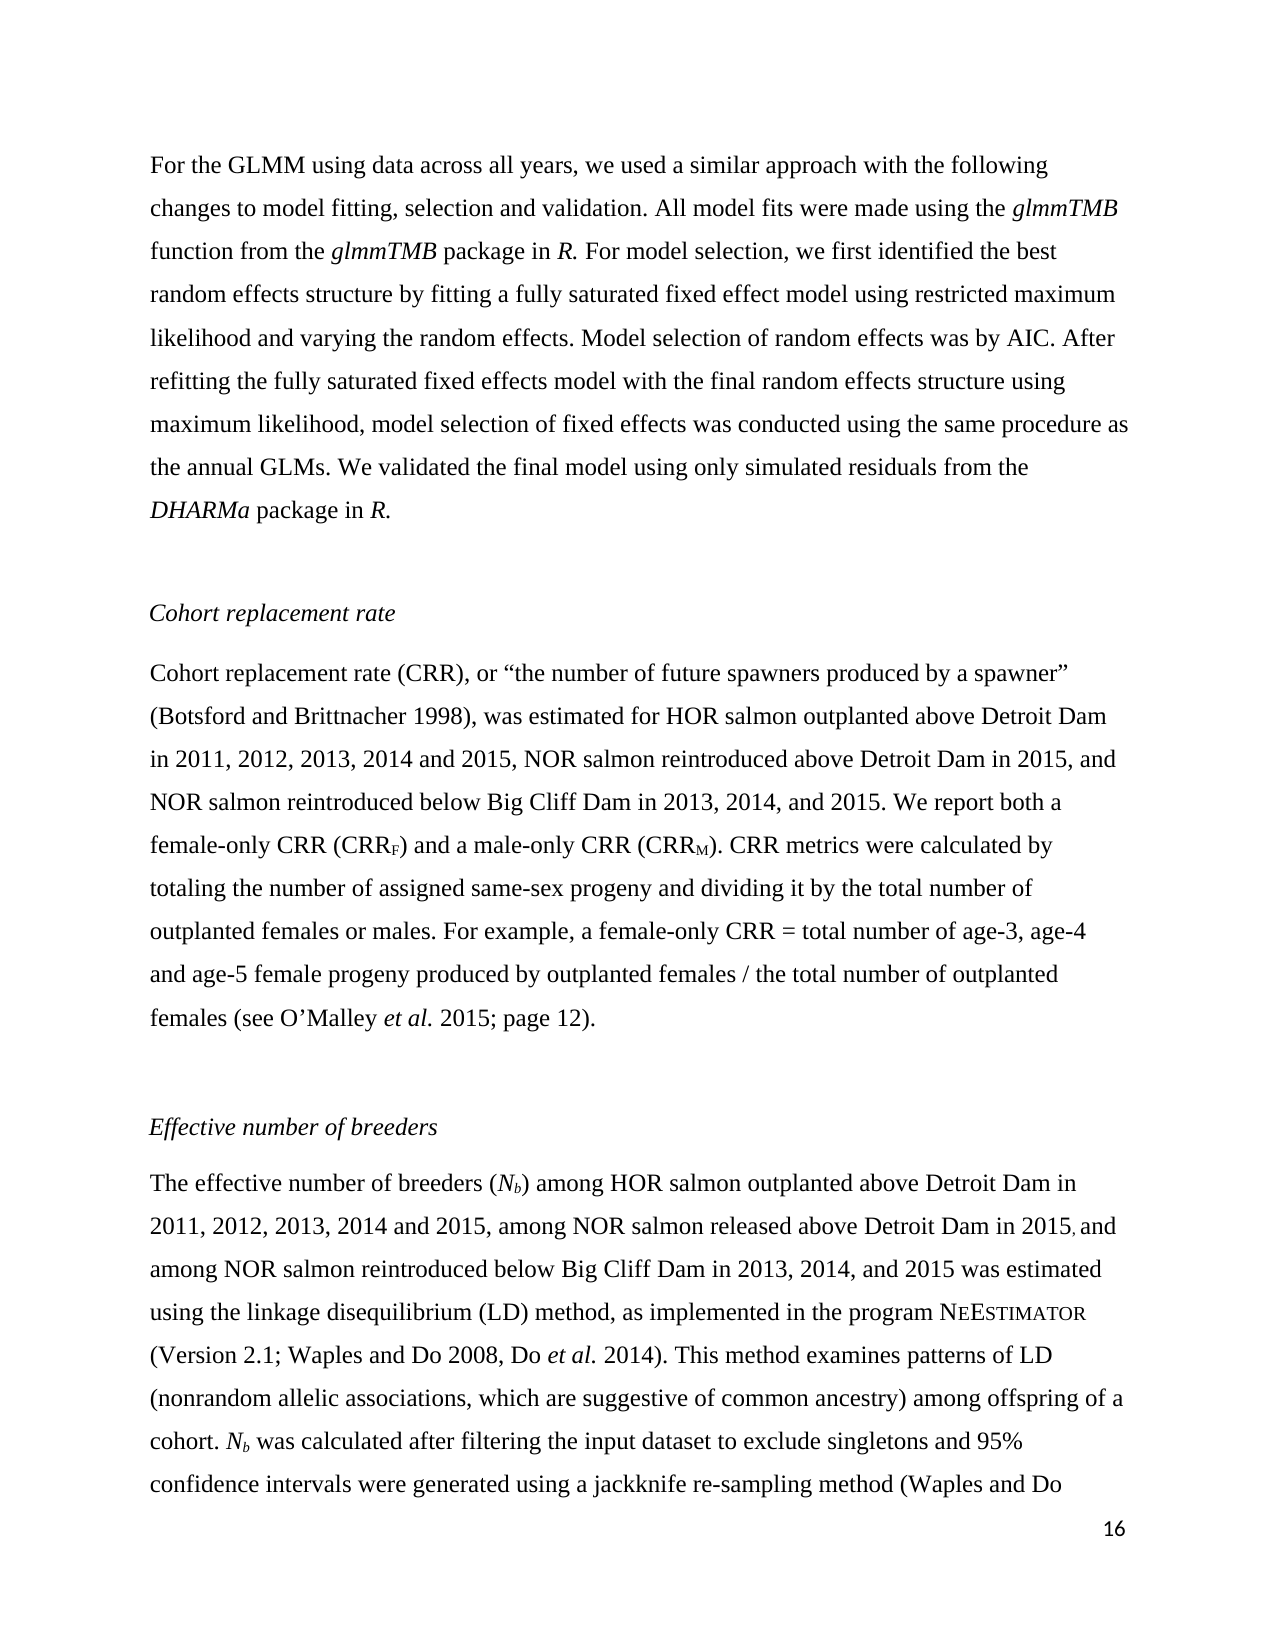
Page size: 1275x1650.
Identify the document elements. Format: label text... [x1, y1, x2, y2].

subtitle Cohort replacement rate [148, 598, 1130, 626]
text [149, 1168, 1125, 1498]
text Cohort replacement rate (CRR), or “the number of future spawners produced by a spawner” (Botsford and Brittnacher 1998), was estimated for HOR salmon outplanted above Detroit Dam in 2011, 2012, 2013, 2014 and 2015, NOR salmon reintroduced above Detroit Dam in 2015, and NOR salmon reintroduced below Big Cliff Dam in 2013, 2014, and 2015. We report both a female-only CRR (CRRF) and a male-only CRR (CRRM). CRR metrics were calculated by totaling the number of assigned same-sex progeny and dividing it by the total number of outplanted females or males. For example, a female-only CRR = total number of age-3, age-4 and age-5 female progeny produced by outplanted females / the total number of outplanted females (see O’Malley et al. 2015; page 12). [149, 658, 1125, 1031]
text For the GLMM using data across all years, we used a similar approach with the following changes to model fitting, selection and validation. All model fits were made using the glmmTMB function from the glmmTMB package in R. For model selection, we first identified the best random effects structure by fitting a fully saturated fixed effect model using restricted maximum likelihood and varying the random effects. Model selection of random effects was by AIC. After refitting the fully saturated fixed effects model with the final random effects structure using maximum likelihood, model selection of fixed effects was conducted using the same procedure as the annual GLMs. We validated the final model using only simulated residuals from the DHARMa package in R. [150, 150, 1130, 524]
subtitle Effective number of breeders [148, 1112, 1130, 1141]
